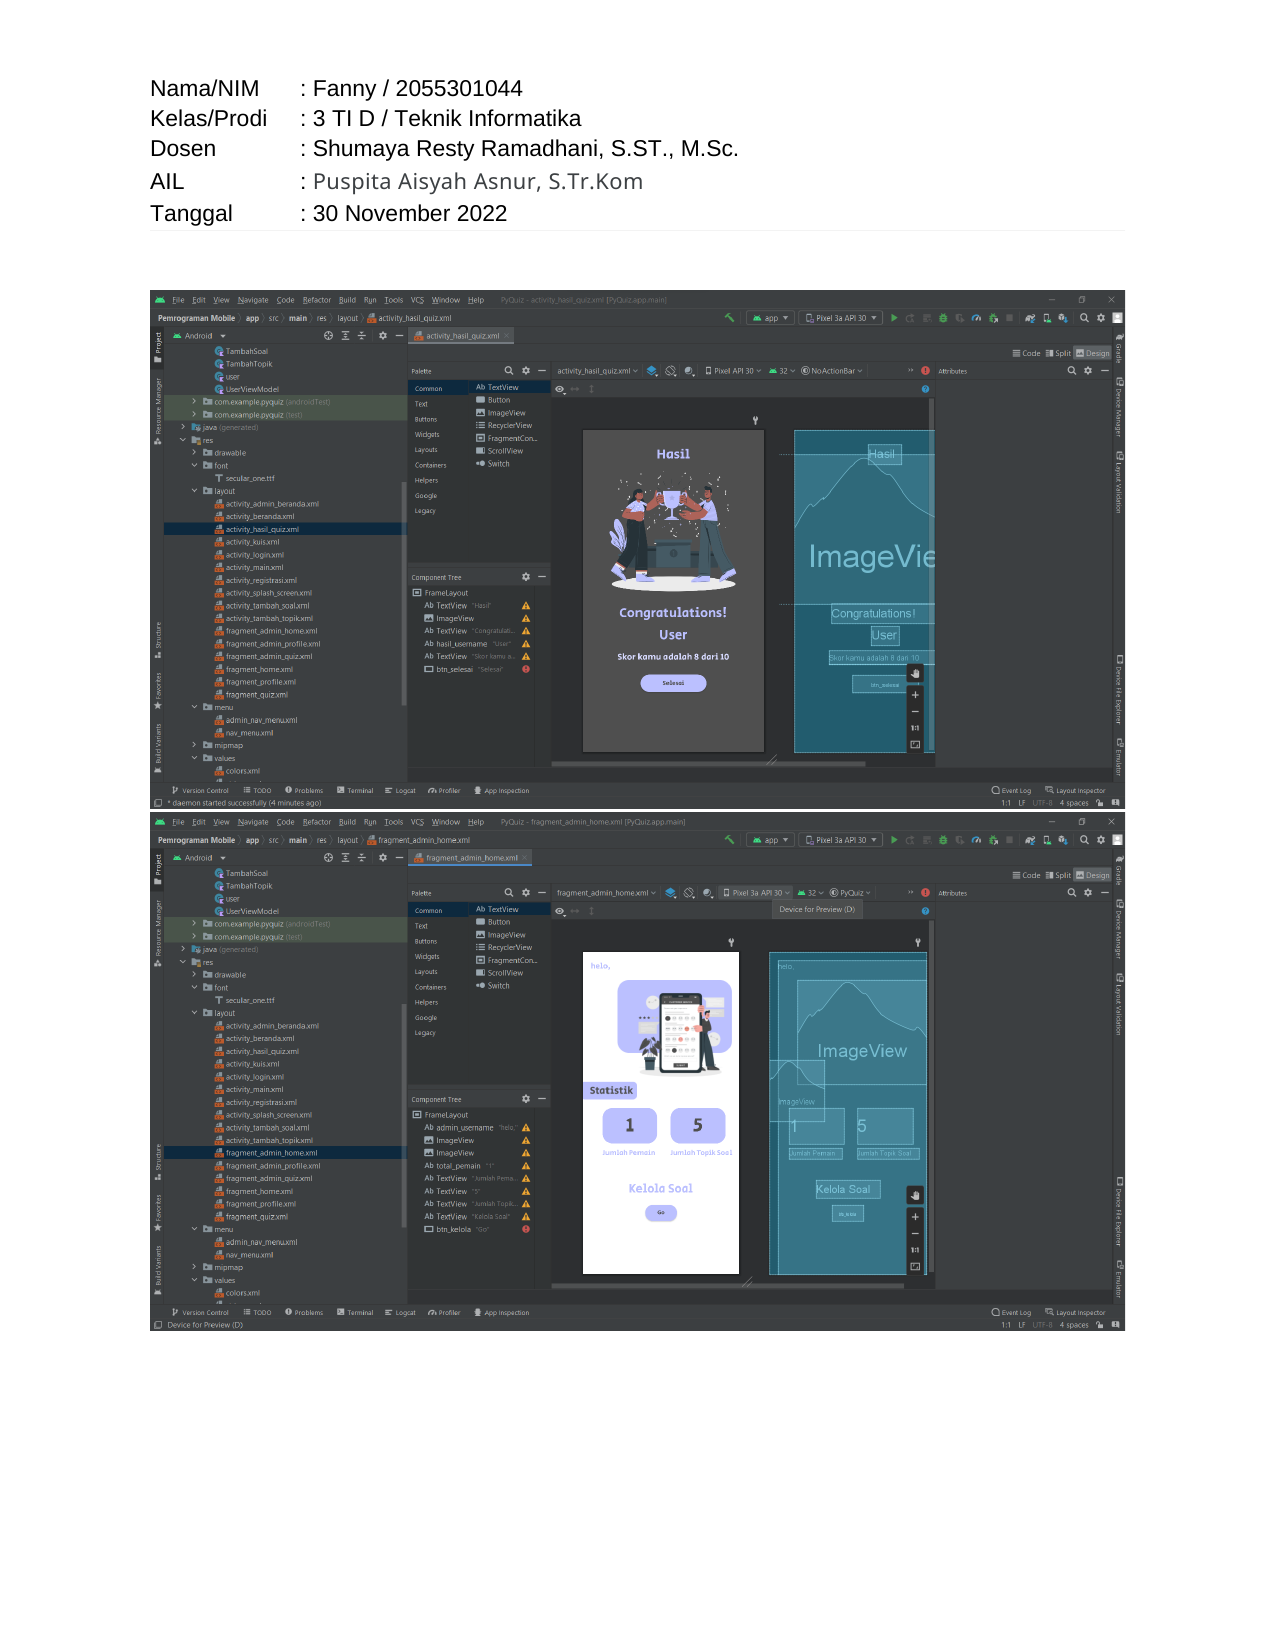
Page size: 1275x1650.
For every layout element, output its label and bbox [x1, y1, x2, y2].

picture [150, 290, 1125, 809]
picture [150, 812, 1125, 1331]
